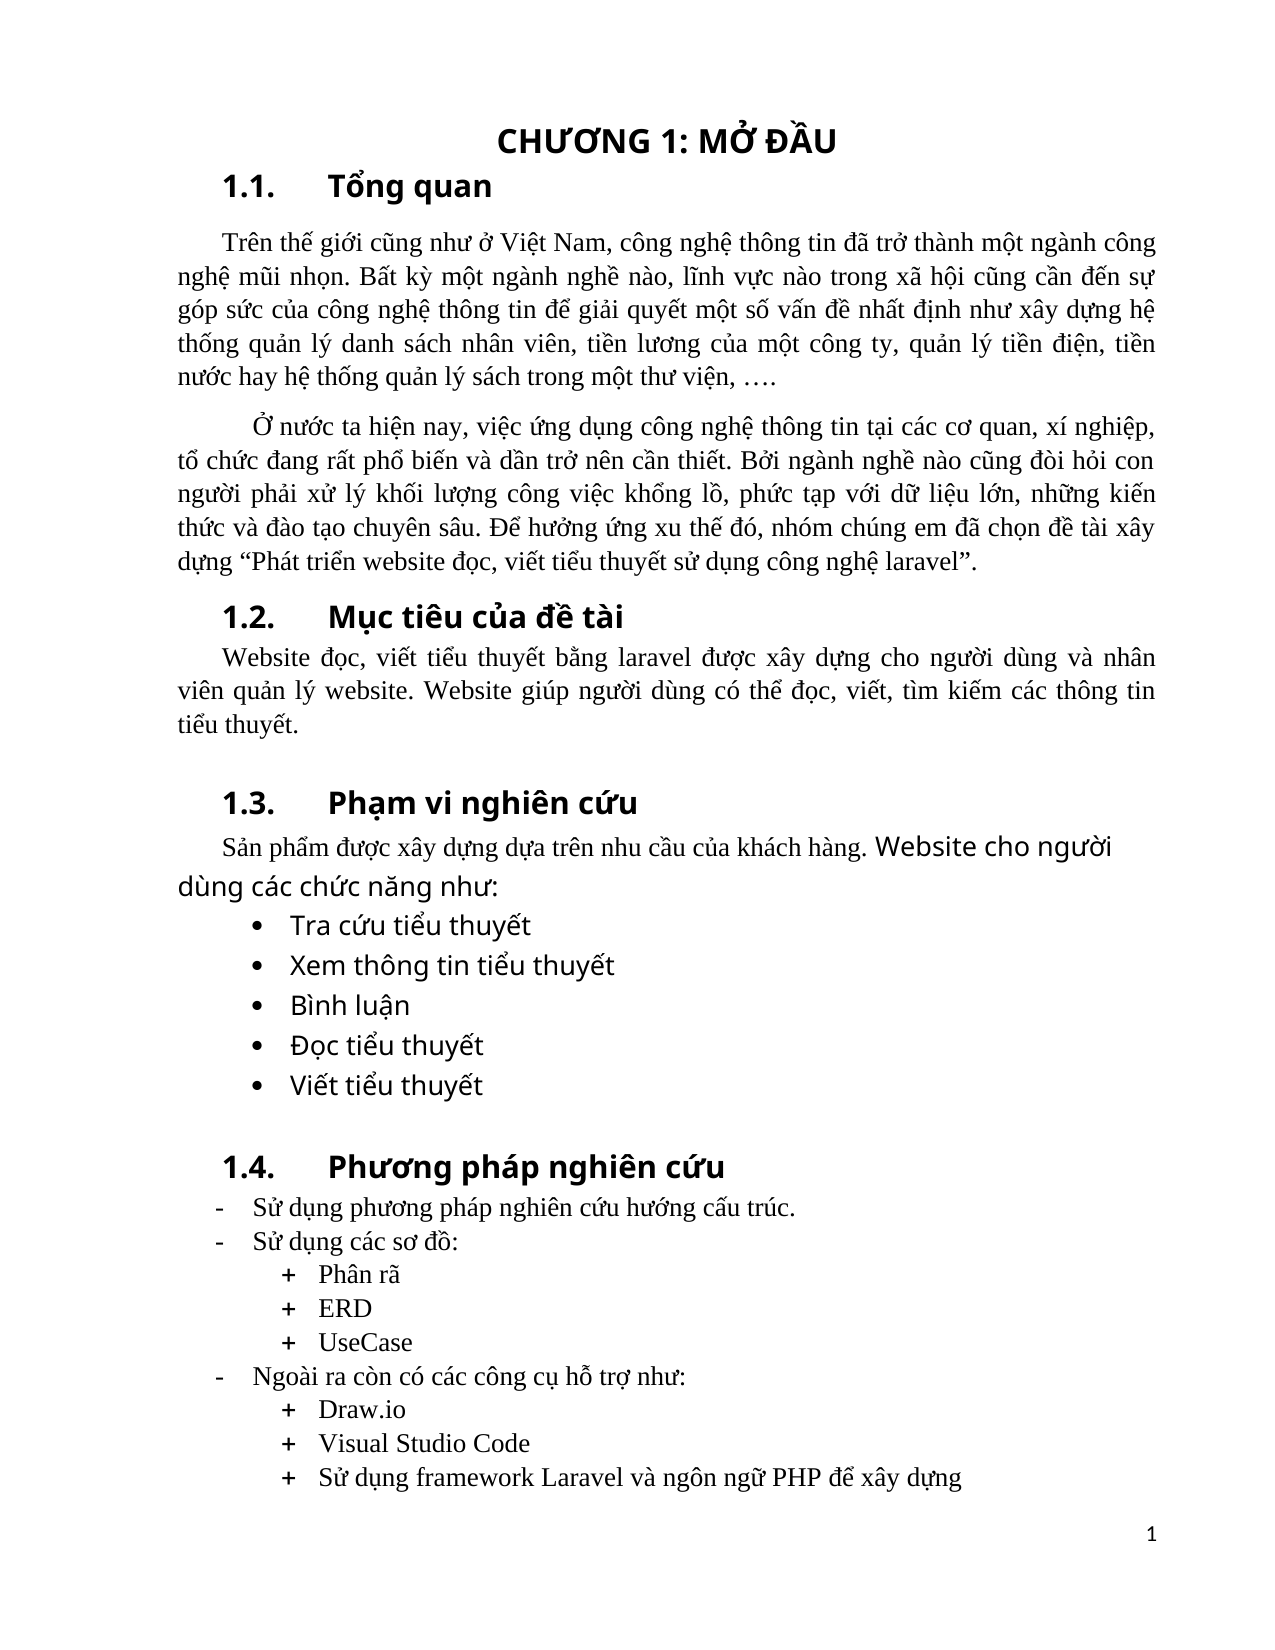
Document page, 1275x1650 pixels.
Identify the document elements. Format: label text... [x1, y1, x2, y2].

list Phạm vi nghiên cứu [177, 781, 1157, 824]
list Mục tiêu của đề tài [177, 595, 1157, 637]
list Phương pháp nghiên cứu [177, 1146, 1157, 1188]
subtitle CHƯƠNG 1: MỞ ĐẦU [177, 118, 1157, 163]
list Ngoài ra còn có các công cụ hỗ trợ như: [215, 1360, 1157, 1391]
list Viết tiểu thuyết [252, 1066, 1157, 1103]
list Xem thông tin tiểu thuyết [252, 947, 1157, 983]
list Visual Studio Code [281, 1427, 1157, 1458]
list Phân rã [281, 1258, 1157, 1290]
list Sử dụng framework Laravel và ngôn ngữ PHP để xây dựng [281, 1461, 1157, 1492]
text Ở nước ta hiện nay, việc ứng dụng công nghệ thông tin tại các cơ quan, xí nghiệp, tổ chức đang rất phổ biến và dần trở nên cần thiết. Bởi ngành nghề nào cũng đòi hỏi con người phải xử lý khối lượng công việc khổng lồ, phức tạp với dữ liệu lớn, những kiến thức và đào tạo chuyên sâu. Để hưởng ứng xu thế đó, nhóm chúng em đã chọn đề tài xây dựng “Phát triển website đọc, viết tiểu thuyết sử dụng công nghệ laravel”. [177, 411, 1157, 576]
list ERD [281, 1292, 1157, 1323]
list Đọc tiểu thuyết [252, 1026, 1157, 1063]
list Tổng quan [177, 163, 1157, 206]
list Sử dụng phương pháp nghiên cứu hướng cấu trúc. [215, 1191, 1157, 1223]
text Trên thế giới cũng như ở Việt Nam, công nghệ thông tin đã trở thành một ngành công nghệ mũi nhọn. Bất kỳ một ngành nghề nào, lĩnh vực nào trong xã hội cũng cần đến sự góp sức của công nghệ thông tin để giải quyết một số vấn đề nhất định như xây dựng hệ thống quản lý danh sách nhân viên, tiền lương của một công ty, quản lý tiền điện, tiền nước hay hệ thống quản lý sách trong một thư viện, …. [177, 226, 1157, 391]
list Sản phẩm được xây dựng dựa trên nhu cầu của khách hàng. Website cho người dùng các chức năng như: [177, 827, 1157, 904]
list Draw.io [281, 1393, 1157, 1424]
list UseCase [281, 1326, 1157, 1357]
list Website đọc, viết tiểu thuyết bằng laravel được xây dựng cho người dùng và nhân viên quản lý website. Website giúp người dùng có thể đọc, viết, tìm kiếm các thông tin tiểu thuyết. [177, 641, 1157, 739]
list Sử dụng các sơ đồ: [215, 1225, 1157, 1256]
list Bình luận [252, 986, 1157, 1023]
list Tra cứu tiểu thuyết [252, 907, 1157, 944]
